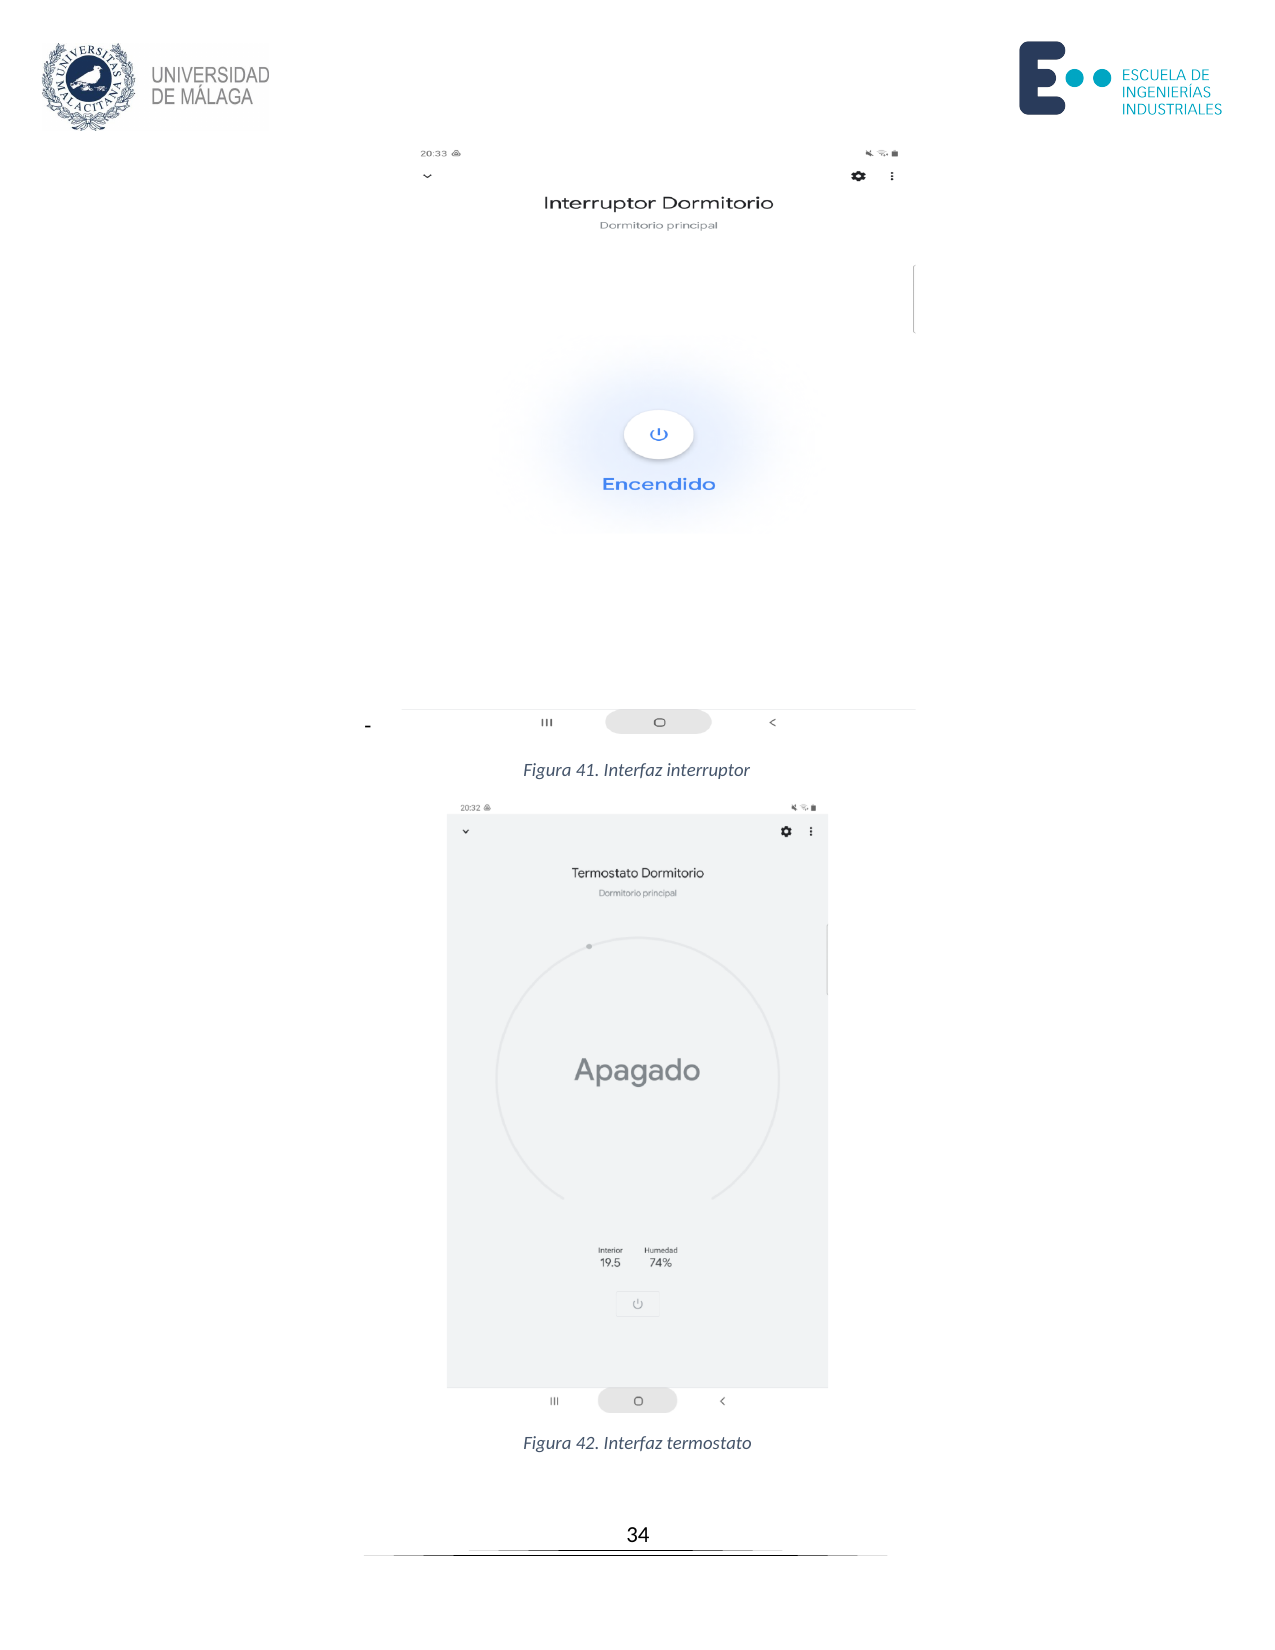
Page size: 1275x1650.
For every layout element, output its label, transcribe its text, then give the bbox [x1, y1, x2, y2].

picture [41, 43, 269, 131]
text Figura 41. Interfaz interruptor [177, 758, 1098, 781]
picture [999, 21, 1242, 135]
picture [401, 147, 916, 734]
picture [446, 801, 829, 1413]
text Figura 42. Interfaz termostato [177, 1432, 1098, 1454]
